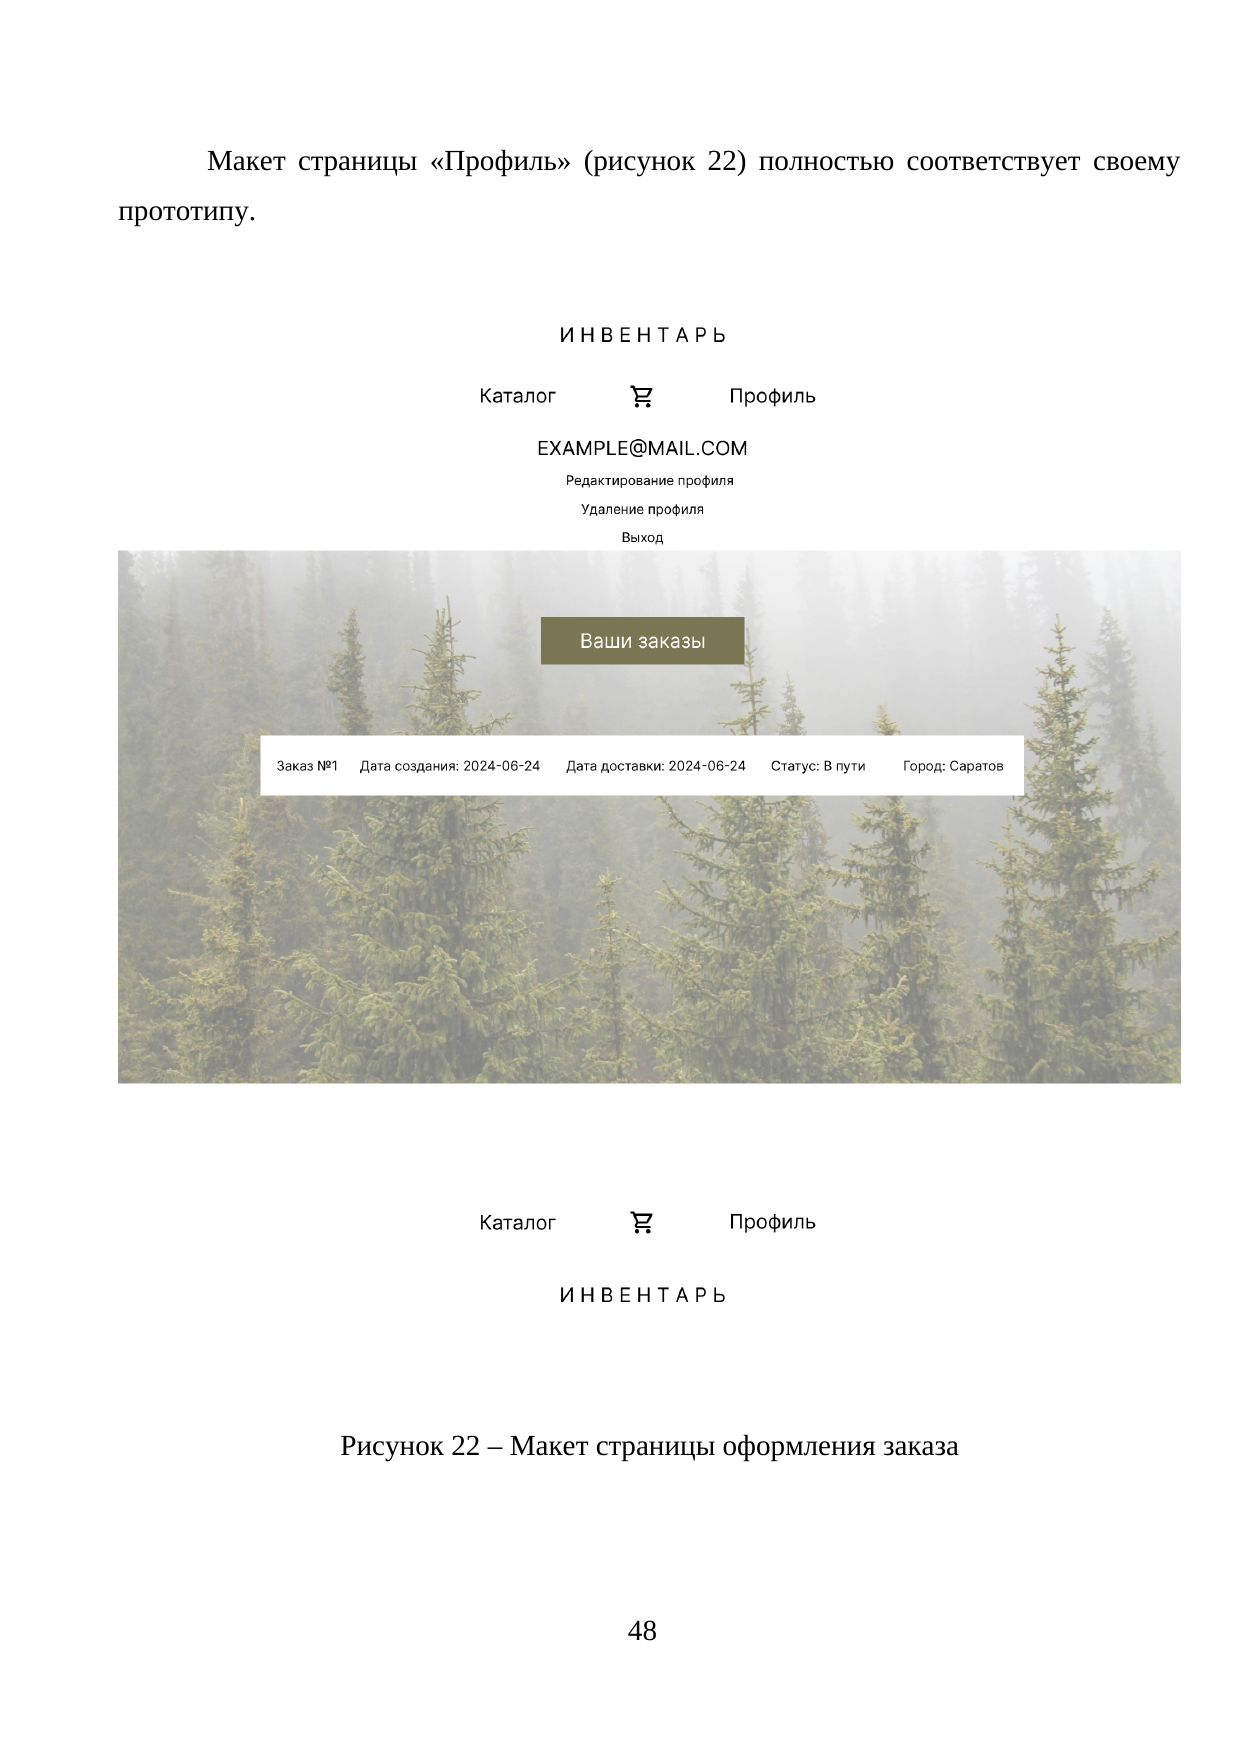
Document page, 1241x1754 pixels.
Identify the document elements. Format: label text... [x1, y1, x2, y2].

picture [118, 268, 1181, 1361]
text Макет страницы «Профиль» (рисунок 22) полностью соответствует своему прототипу. [118, 143, 1181, 227]
text Рисунок 22 – Макет страницы оформления заказа [118, 1428, 1181, 1461]
